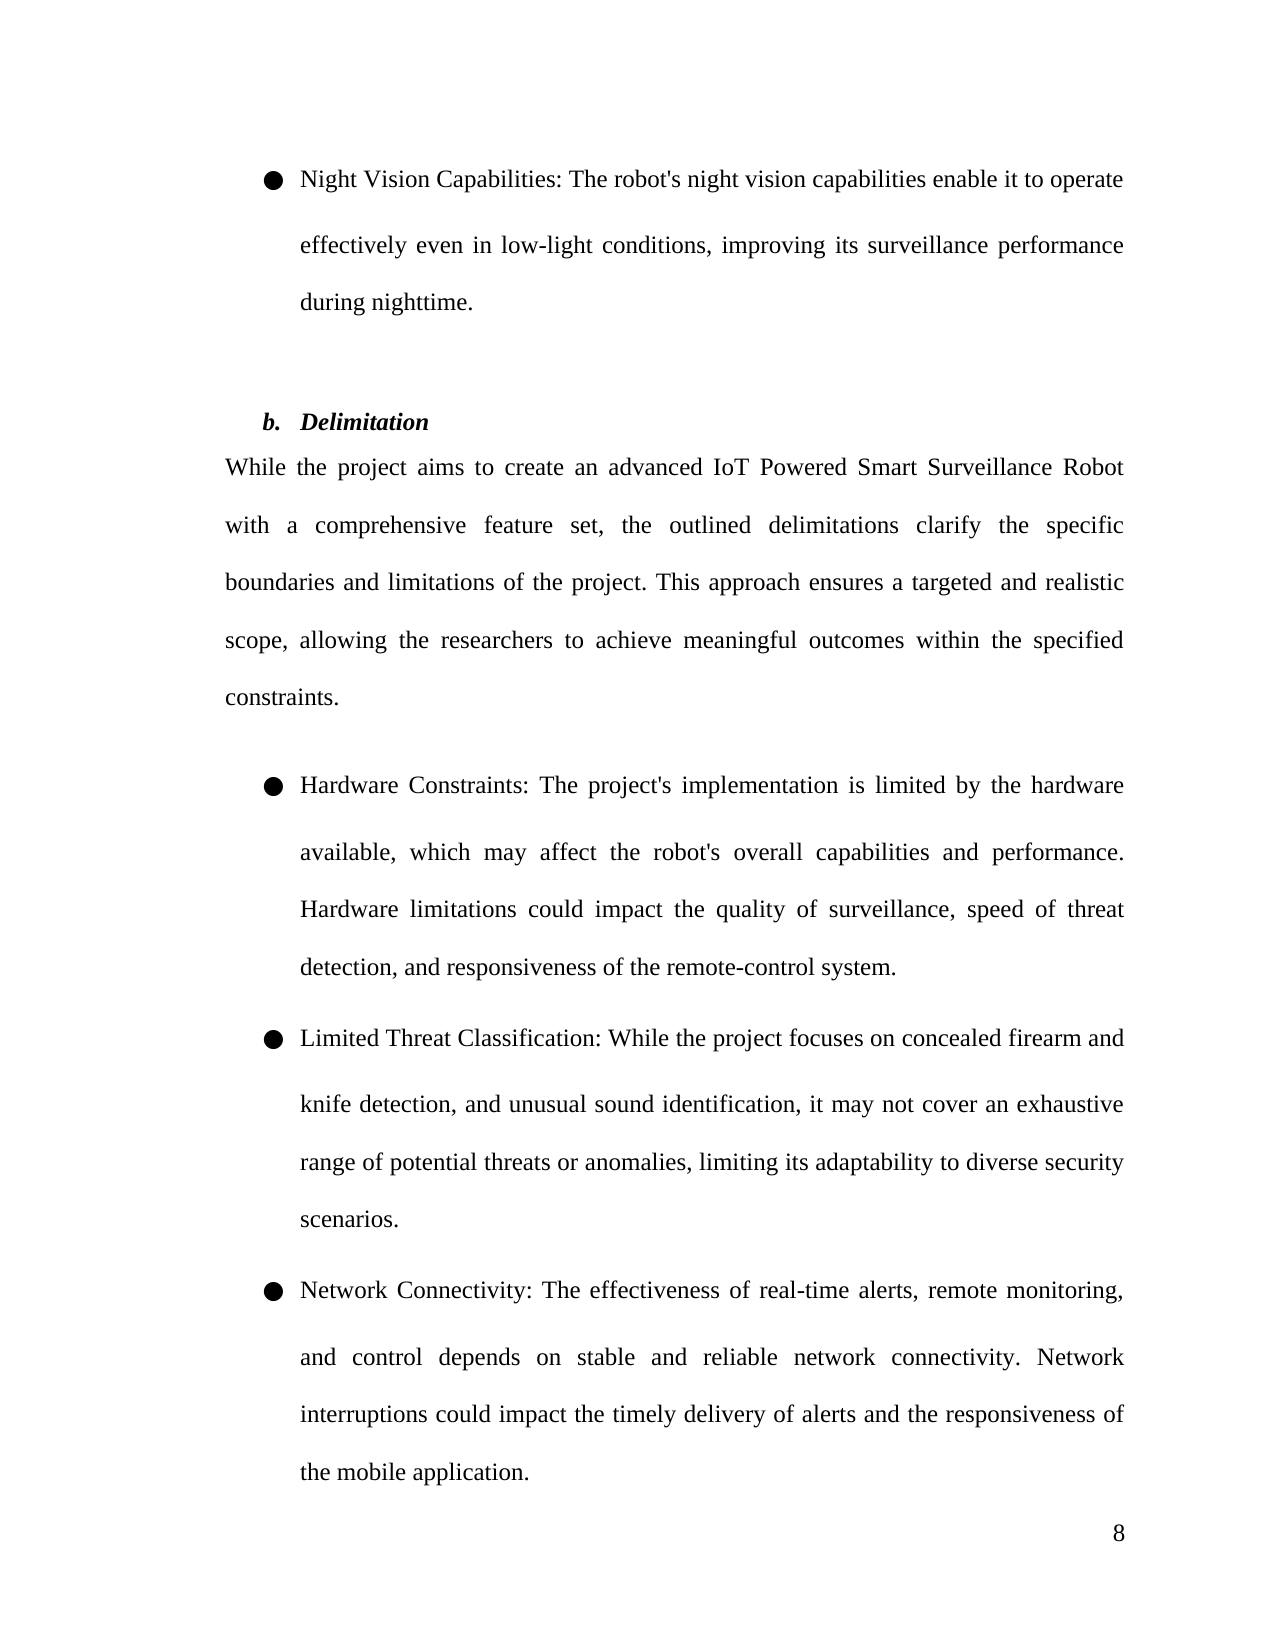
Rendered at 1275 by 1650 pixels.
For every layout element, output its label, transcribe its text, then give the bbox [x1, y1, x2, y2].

list Network Connectivity: The effectiveness of real-time alerts, remote monitoring, and control depends on stable and reliable network connectivity. Network interruptions could impact the timely delivery of alerts and the responsiveness of the mobile application. [262, 1262, 1125, 1485]
list Hardware Constraints: The project's implementation is limited by the hardware available, which may affect the robot's overall capabilities and performance. Hardware limitations could impact the quality of surveillance, speed of threat detection, and responsiveness of the remote-control system. [262, 757, 1125, 980]
list Night Vision Capabilities: The robot's night vision capabilities enable it to operate effectively even in low-light conditions, improving its surveillance performance during nighttime. [262, 150, 1125, 316]
text While the project aims to create an advanced IoT Powered Smart Surveillance Robot with a comprehensive feature set, the outlined delimitations clarify the specific boundaries and limitations of the project. This approach ensures a targeted and realistic scope, allowing the researchers to achieve meaningful outcomes within the specified constraints. [225, 452, 1125, 711]
list Delimitation [262, 407, 1125, 436]
list Limited Threat Classification: While the project focuses on concealed firearm and knife detection, and unusual sound identification, it may not cover an exhaustive range of potential threats or anomalies, limiting its adaptability to diverse security scenarios. [262, 1009, 1125, 1233]
